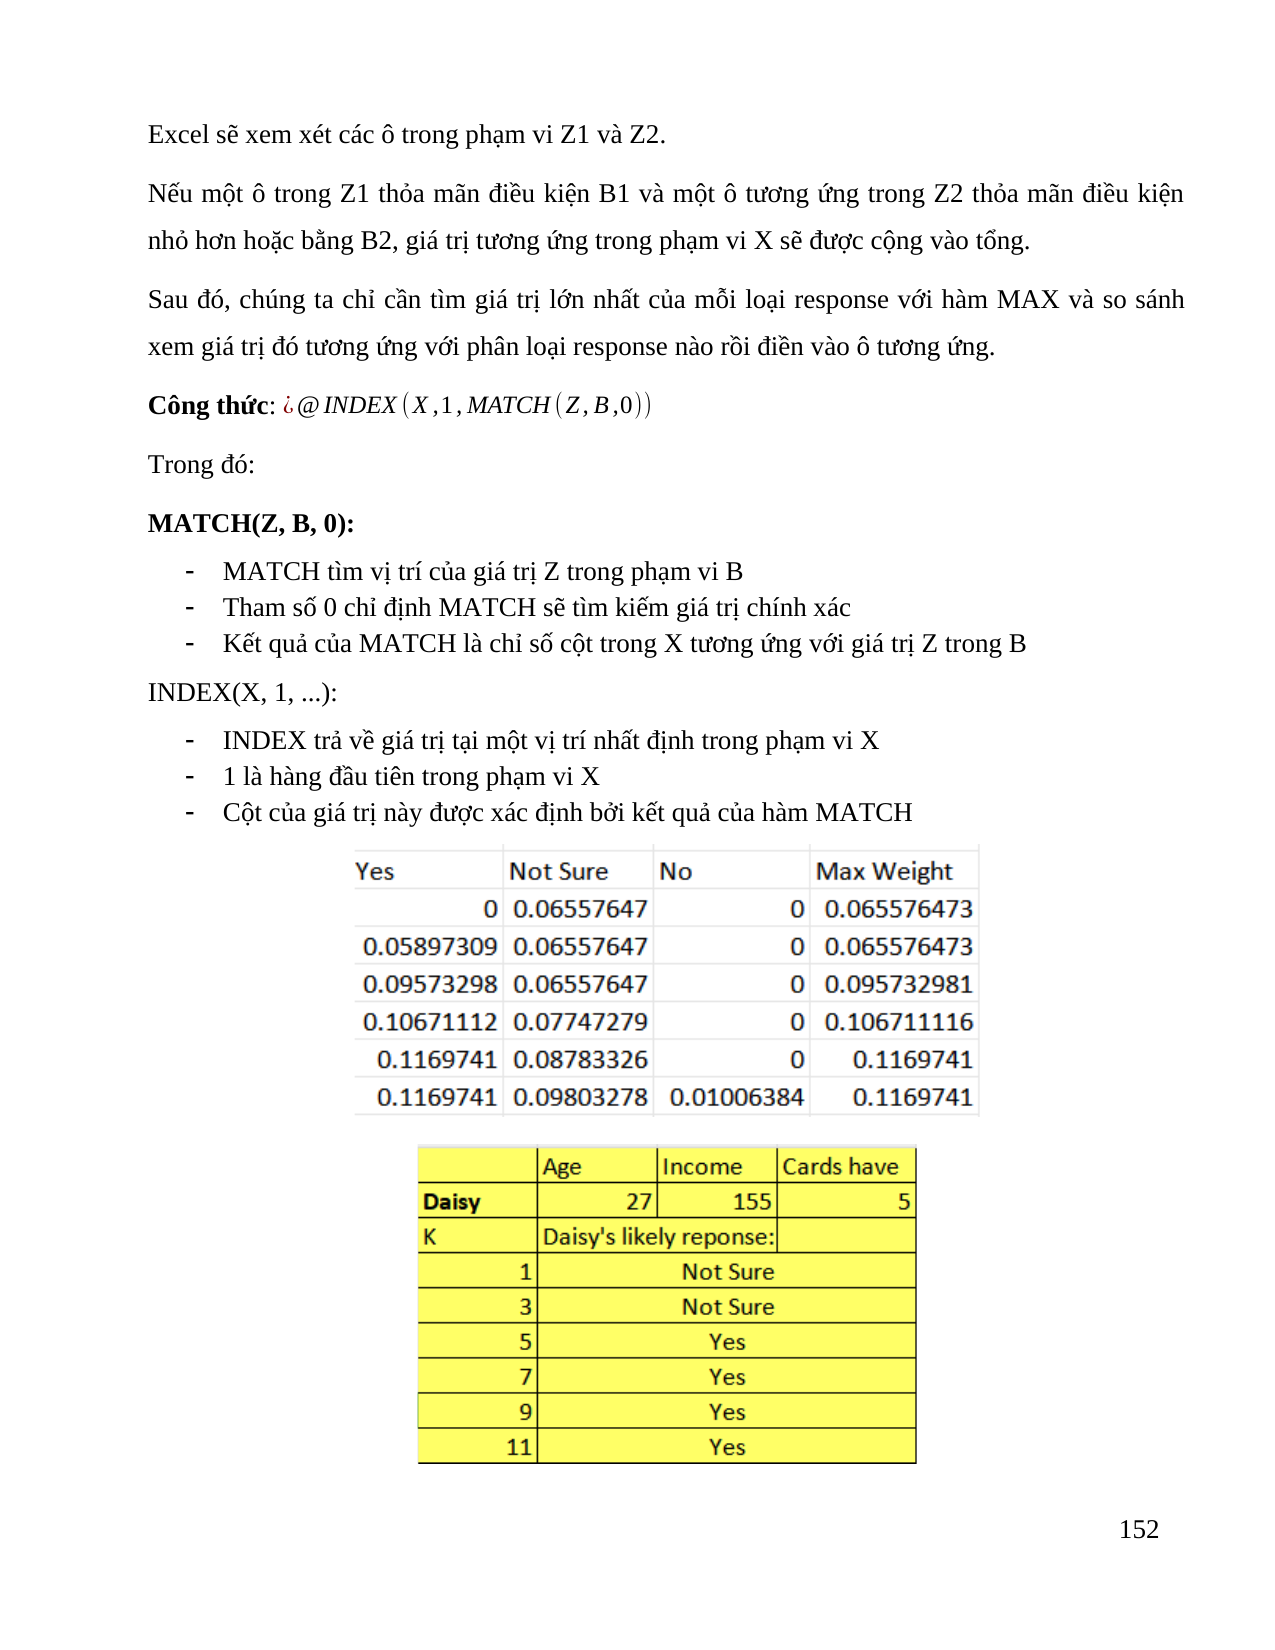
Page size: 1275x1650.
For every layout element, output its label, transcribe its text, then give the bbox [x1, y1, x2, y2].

list 1 là hàng đầu tiên trong phạm vi X [185, 760, 1186, 791]
picture [354, 844, 980, 1117]
text Sau đó, chúng ta chỉ cần tìm giá trị lớn nhất của mỗi loại response với hàm MAX và so sánh xem giá trị đó tương ứng với phân loại response nào rồi điền vào ô tương ứng. [148, 283, 1186, 361]
text Trong đó: [148, 448, 1186, 479]
list INDEX trả về giá trị tại một vị trí nhất định trong phạm vi X [185, 724, 1186, 755]
list Kết quả của MATCH là chỉ số cột trong X tương ứng với giá trị Z trong B [185, 627, 1186, 659]
text Excel sẽ xem xét các ô trong phạm vi Z1 và Z2. [148, 118, 1186, 149]
list MATCH tìm vị trí của giá trị Z trong phạm vi B [185, 556, 1186, 587]
picture [417, 1144, 917, 1464]
text Nếu một ô trong Z1 thỏa mãn điều kiện B1 và một ô tương ứng trong Z2 thỏa mãn điều kiện nhỏ hơn hoặc bằng B2, giá trị tương ứng trong phạm vi X sẽ được cộng vào tổng. [148, 177, 1186, 255]
list Tham số 0 chỉ định MATCH sẽ tìm kiếm giá trị chính xác [185, 591, 1186, 623]
text Công thức: [148, 389, 1186, 420]
list Cột của giá trị này được xác định bởi kết quả của hàm MATCH [185, 796, 1186, 827]
text MATCH(Z, B, 0): [148, 507, 1186, 538]
text INDEX(X, 1, ...): [148, 676, 1186, 707]
